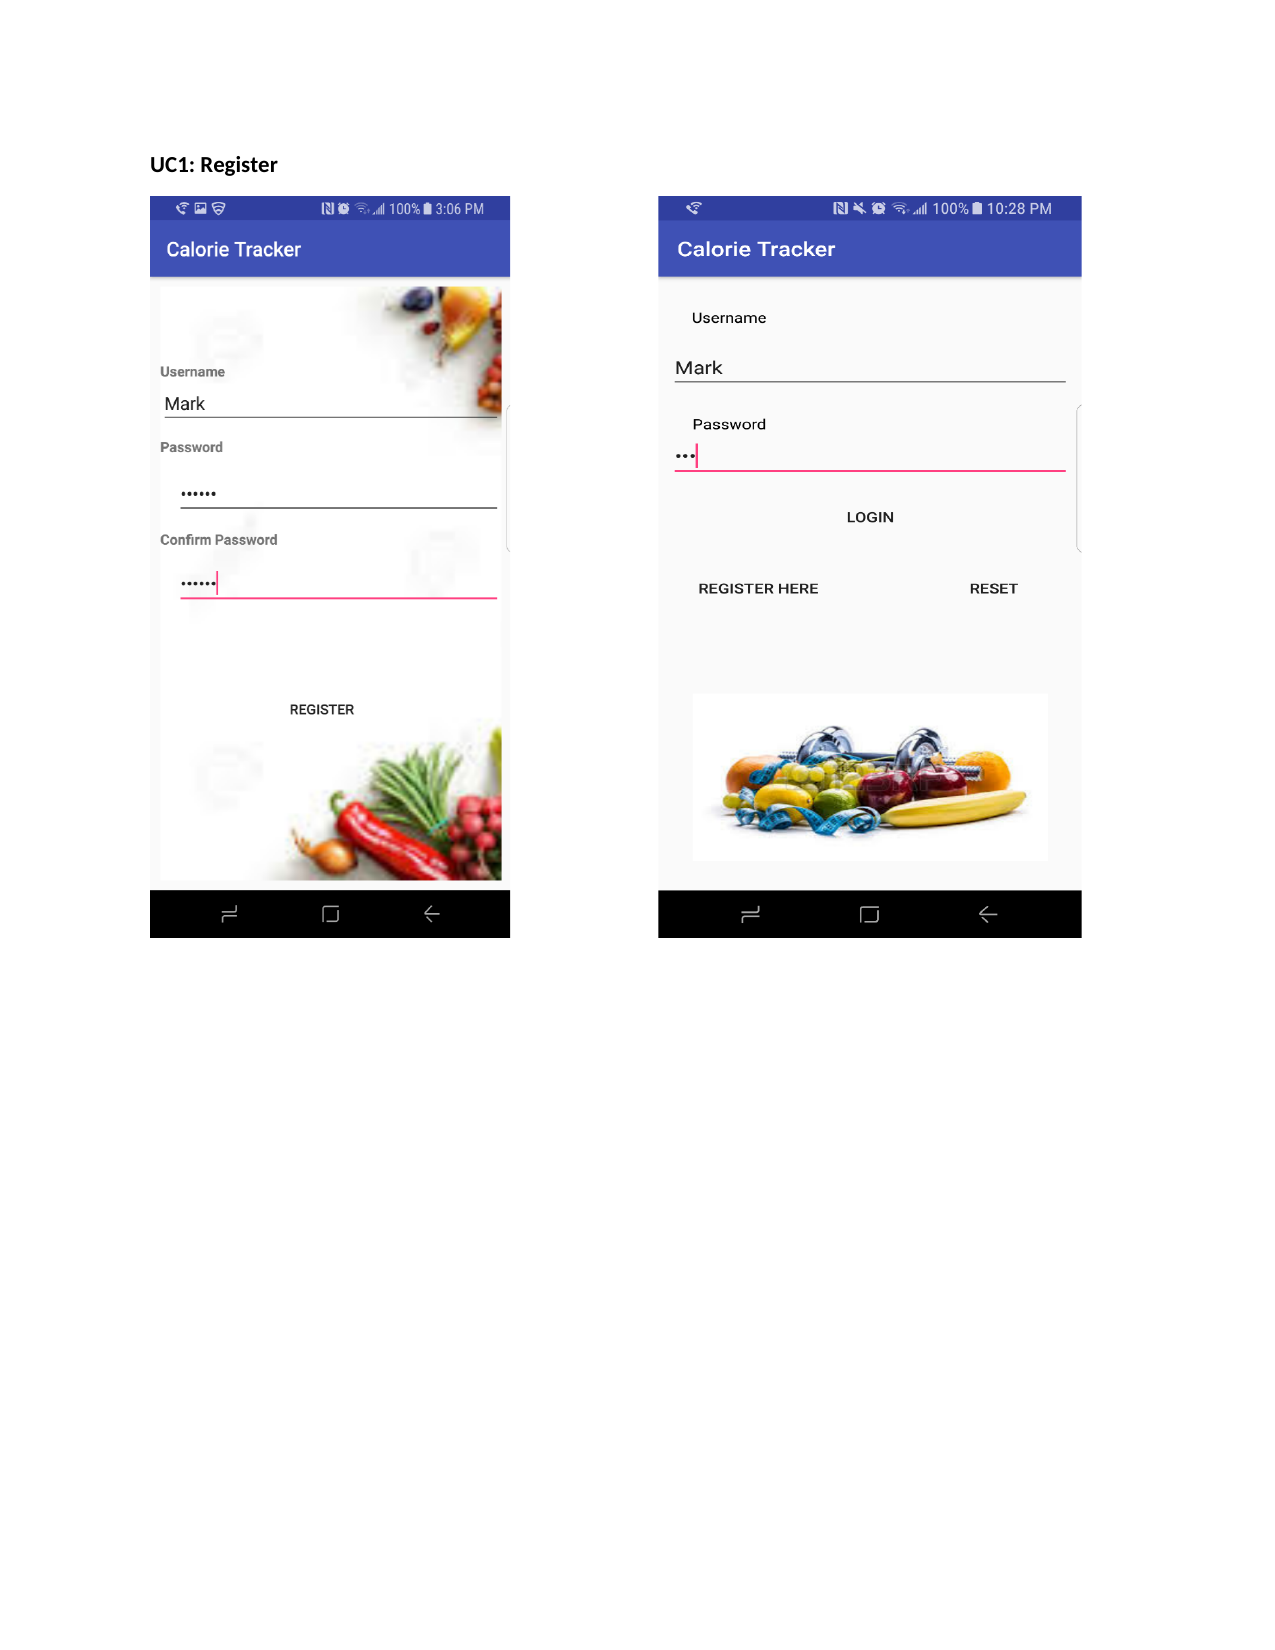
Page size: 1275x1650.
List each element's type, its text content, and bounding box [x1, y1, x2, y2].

picture [150, 196, 511, 938]
text UC1: Register [150, 150, 1125, 178]
picture [658, 196, 1082, 938]
